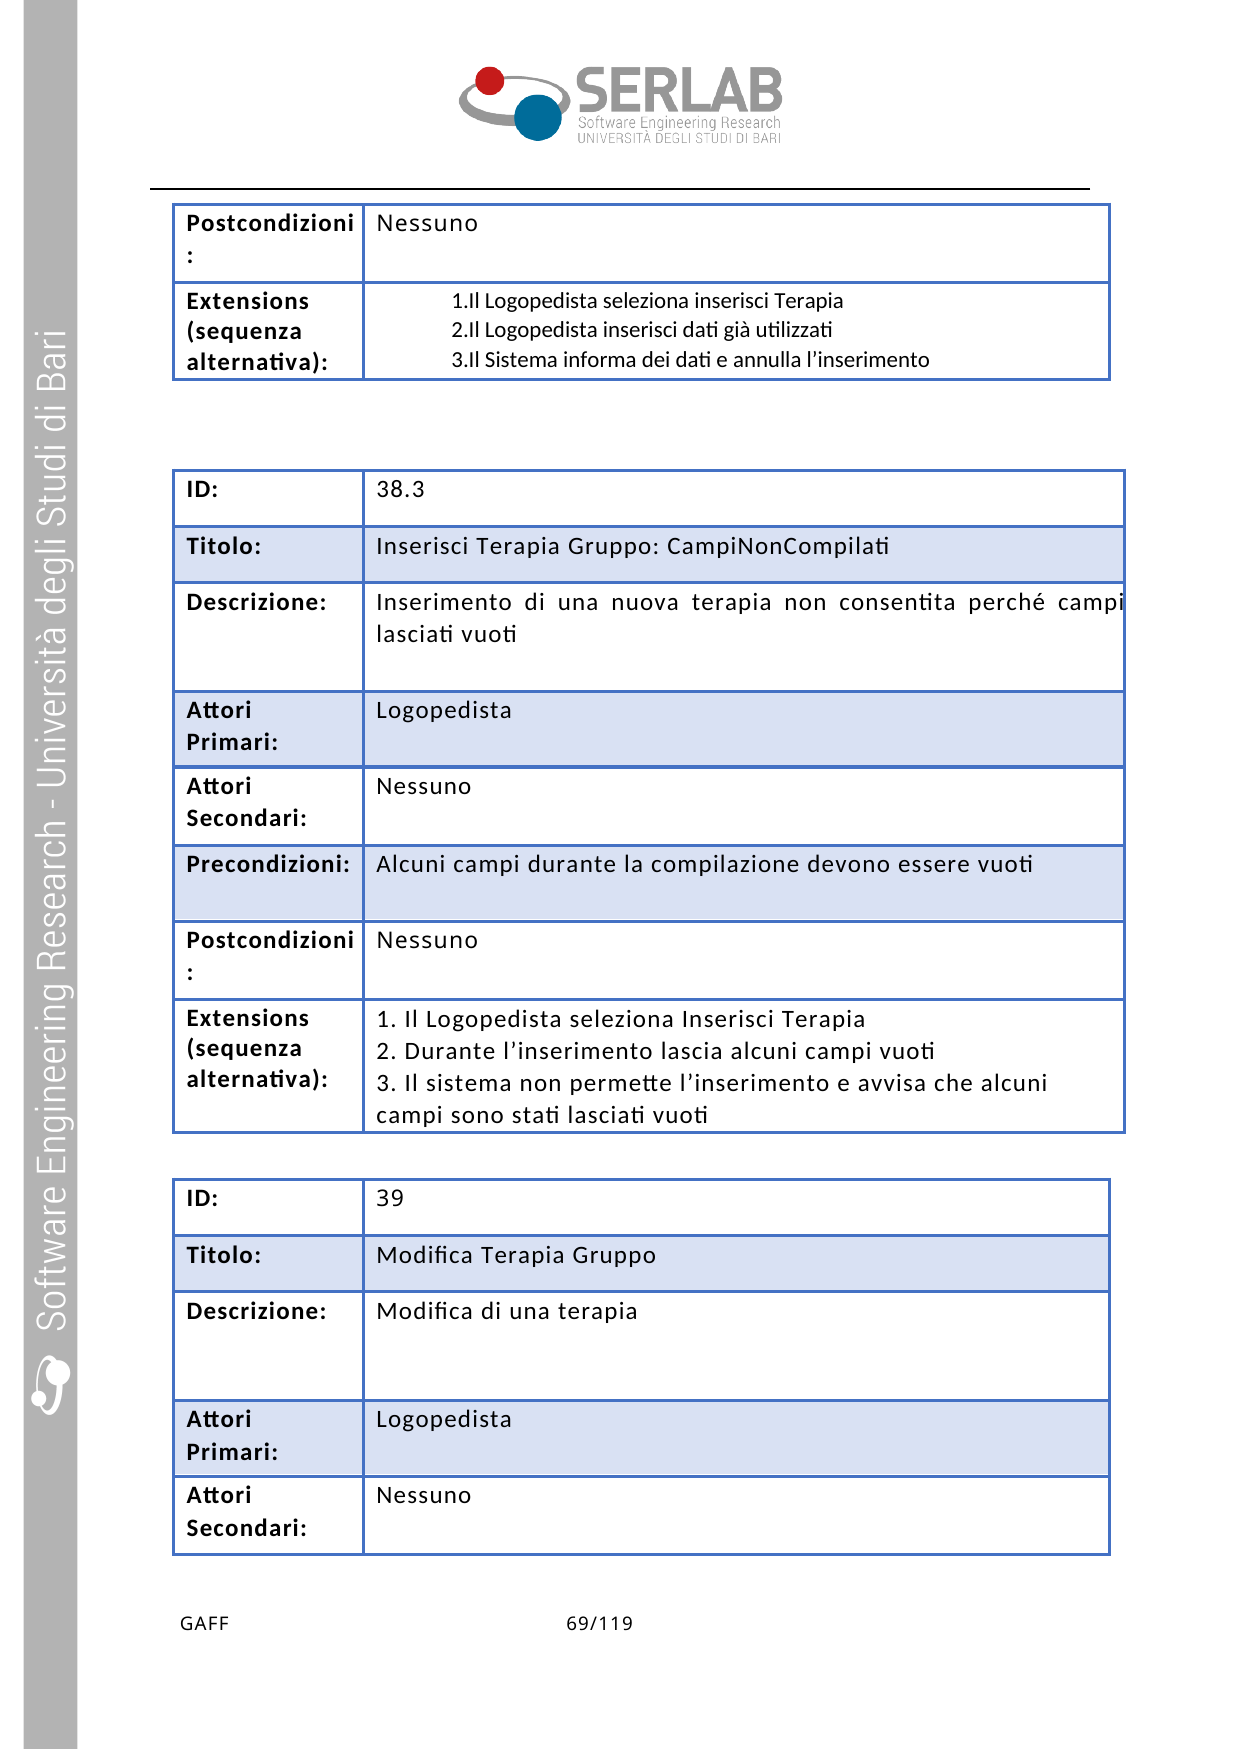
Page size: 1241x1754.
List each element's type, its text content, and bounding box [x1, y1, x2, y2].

table_cell Modifica di una terapia [365, 1293, 1108, 1398]
table_cell Attori Secondari: [175, 769, 362, 844]
table_cell Postcondizioni: [175, 206, 362, 281]
table_cell Alcuni campi durante la compilazione devono essere vuoti [365, 847, 1123, 919]
table_cell Logopedista [365, 1402, 1108, 1474]
table_cell Attori Secondari: [175, 1478, 362, 1553]
table_cell Attori Primari: [175, 693, 362, 765]
table_cell Extensions (sequenza alternativa): [175, 284, 362, 378]
table_cell 1.Il Logopedista seleziona inserisci Terapia 2.Il Logopedista inserisci dati già utilizzati 3.Il Sistema informa dei dati e annulla l’inserimento [365, 284, 1108, 378]
table_cell Titolo: [175, 1237, 362, 1290]
table_cell Inserisci Terapia Gruppo: CampiNonCompilati [365, 528, 1123, 581]
table_cell Descrizione: [175, 1293, 362, 1398]
table_cell Descrizione: [175, 584, 362, 689]
picture [23, 0, 78, 1749]
table_cell Postcondizioni: [175, 923, 362, 998]
table_cell Nessuno [365, 206, 1108, 281]
table_cell Nessuno [365, 1478, 1108, 1553]
table_cell Precondizioni: [175, 847, 362, 919]
table_cell Attori Primari: [175, 1402, 362, 1474]
table_cell Nessuno [365, 769, 1123, 844]
picture [455, 65, 785, 145]
table_cell Nessuno [365, 923, 1123, 998]
table_cell Inserimento di una nuova terapia non consentita perché campi lasciati vuoti [365, 584, 1123, 689]
table_header 39 [365, 1181, 1108, 1234]
table_header ID: [175, 472, 362, 525]
table_cell Titolo: [175, 528, 362, 581]
table_cell Extensions (sequenza alternativa): [175, 1001, 362, 1131]
table_cell Modifica Terapia Gruppo [365, 1237, 1108, 1290]
table_header 38.3 [365, 472, 1123, 525]
table_cell 1. Il Logopedista seleziona Inserisci Terapia 2. Durante l’inserimento lascia alcuni campi vuoti 3. Il sistema non permette l’inserimento e avvisa che alcuni campi sono stati lasciati vuoti [365, 1001, 1123, 1131]
table_cell Logopedista [365, 693, 1123, 765]
table_header ID: [175, 1181, 362, 1234]
